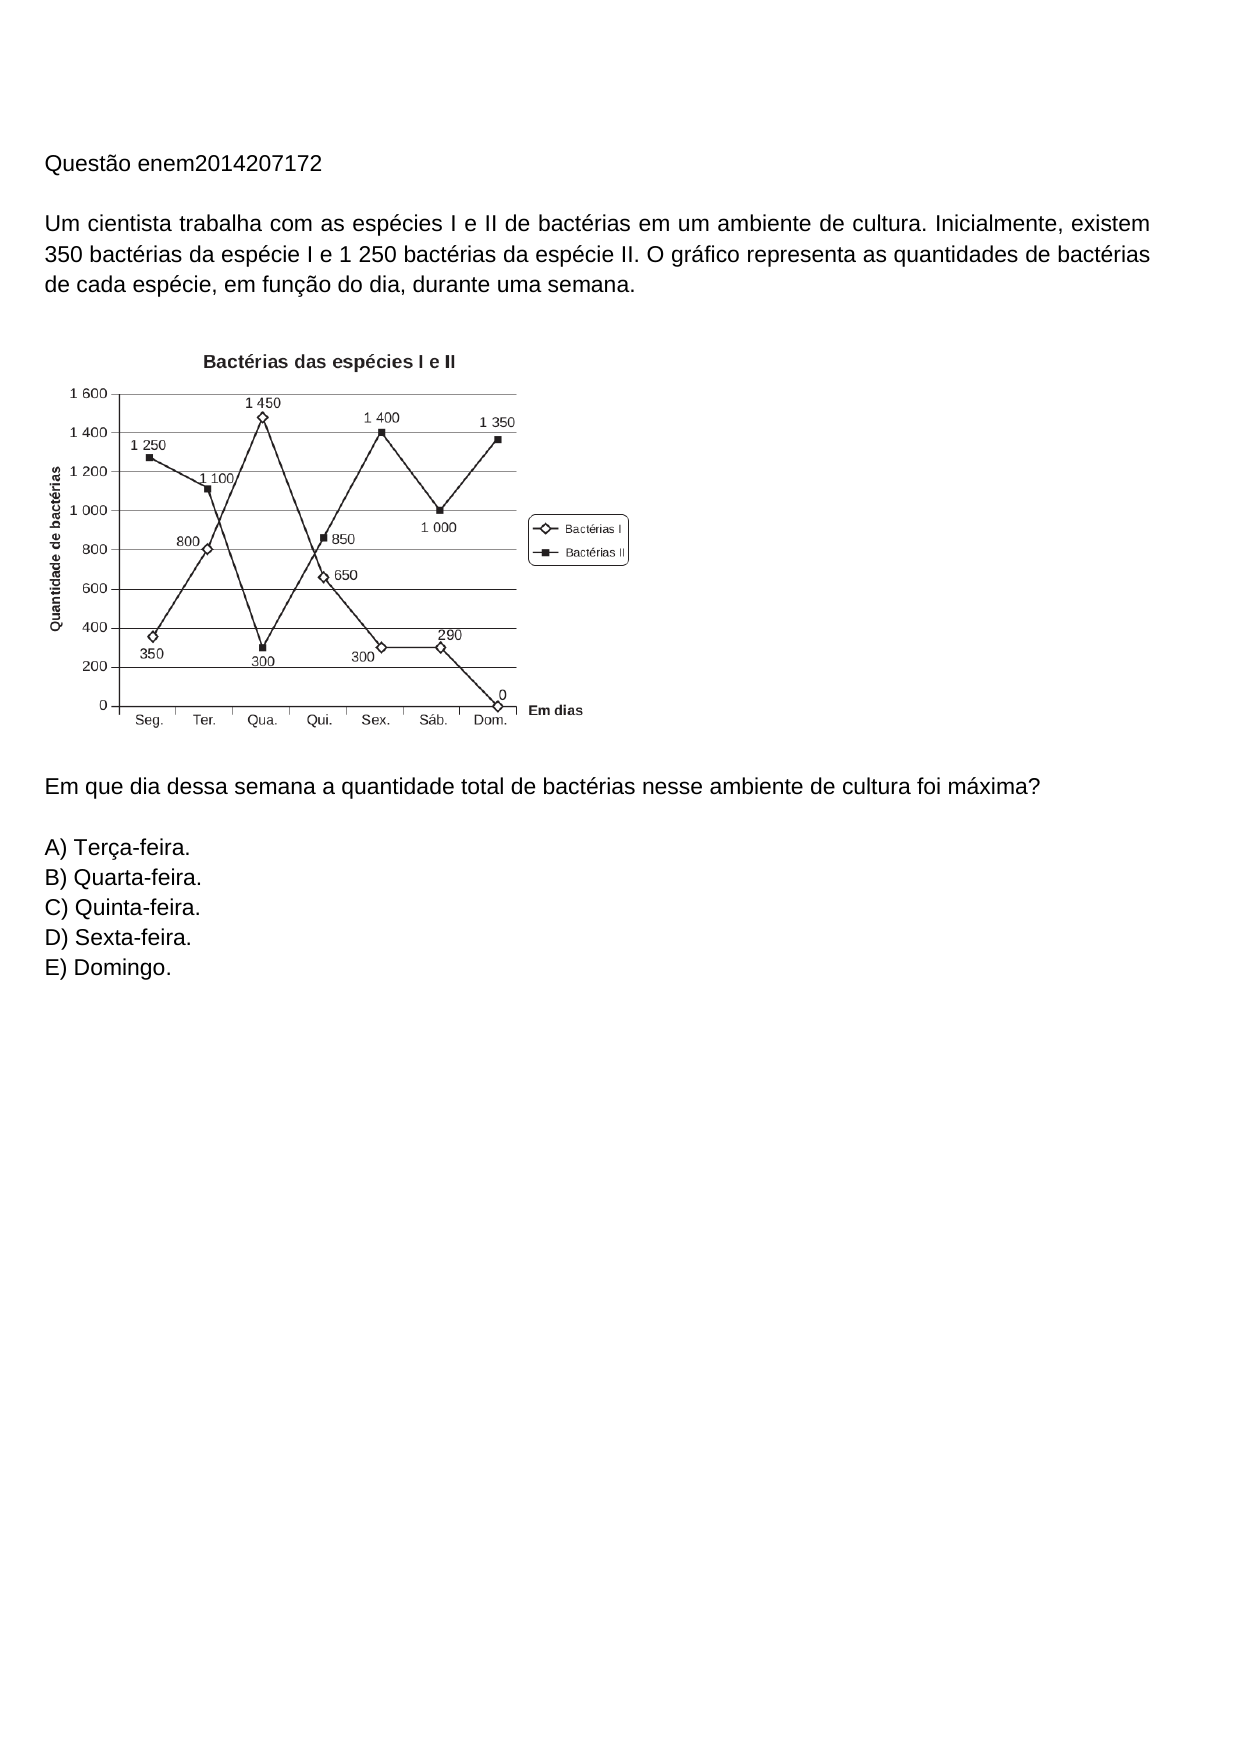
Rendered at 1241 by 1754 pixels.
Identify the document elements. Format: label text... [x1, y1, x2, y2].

text A) Terça-feira. [44, 833, 1151, 860]
text E) Domingo. [44, 954, 1151, 981]
text C) Quinta-feira. [44, 894, 1151, 920]
text B) Quarta-feira. [44, 864, 1151, 890]
text Um cientista trabalha com as espécies I e II de bactérias em um ambiente de cultura. Inicialmente, existem 350 bactérias da espécie I e 1 250 bactérias da espécie II. O gráfico representa as quantidades de bactérias de cada espécie, em função do dia, durante uma semana. [44, 210, 1151, 297]
text Questão enem2014207172 [44, 150, 1151, 176]
picture [44, 331, 638, 739]
text D) Sexta-feira. [44, 924, 1151, 951]
text Em que dia dessa semana a quantidade total de bactérias nesse ambiente de cultura foi máxima? [44, 773, 1151, 799]
